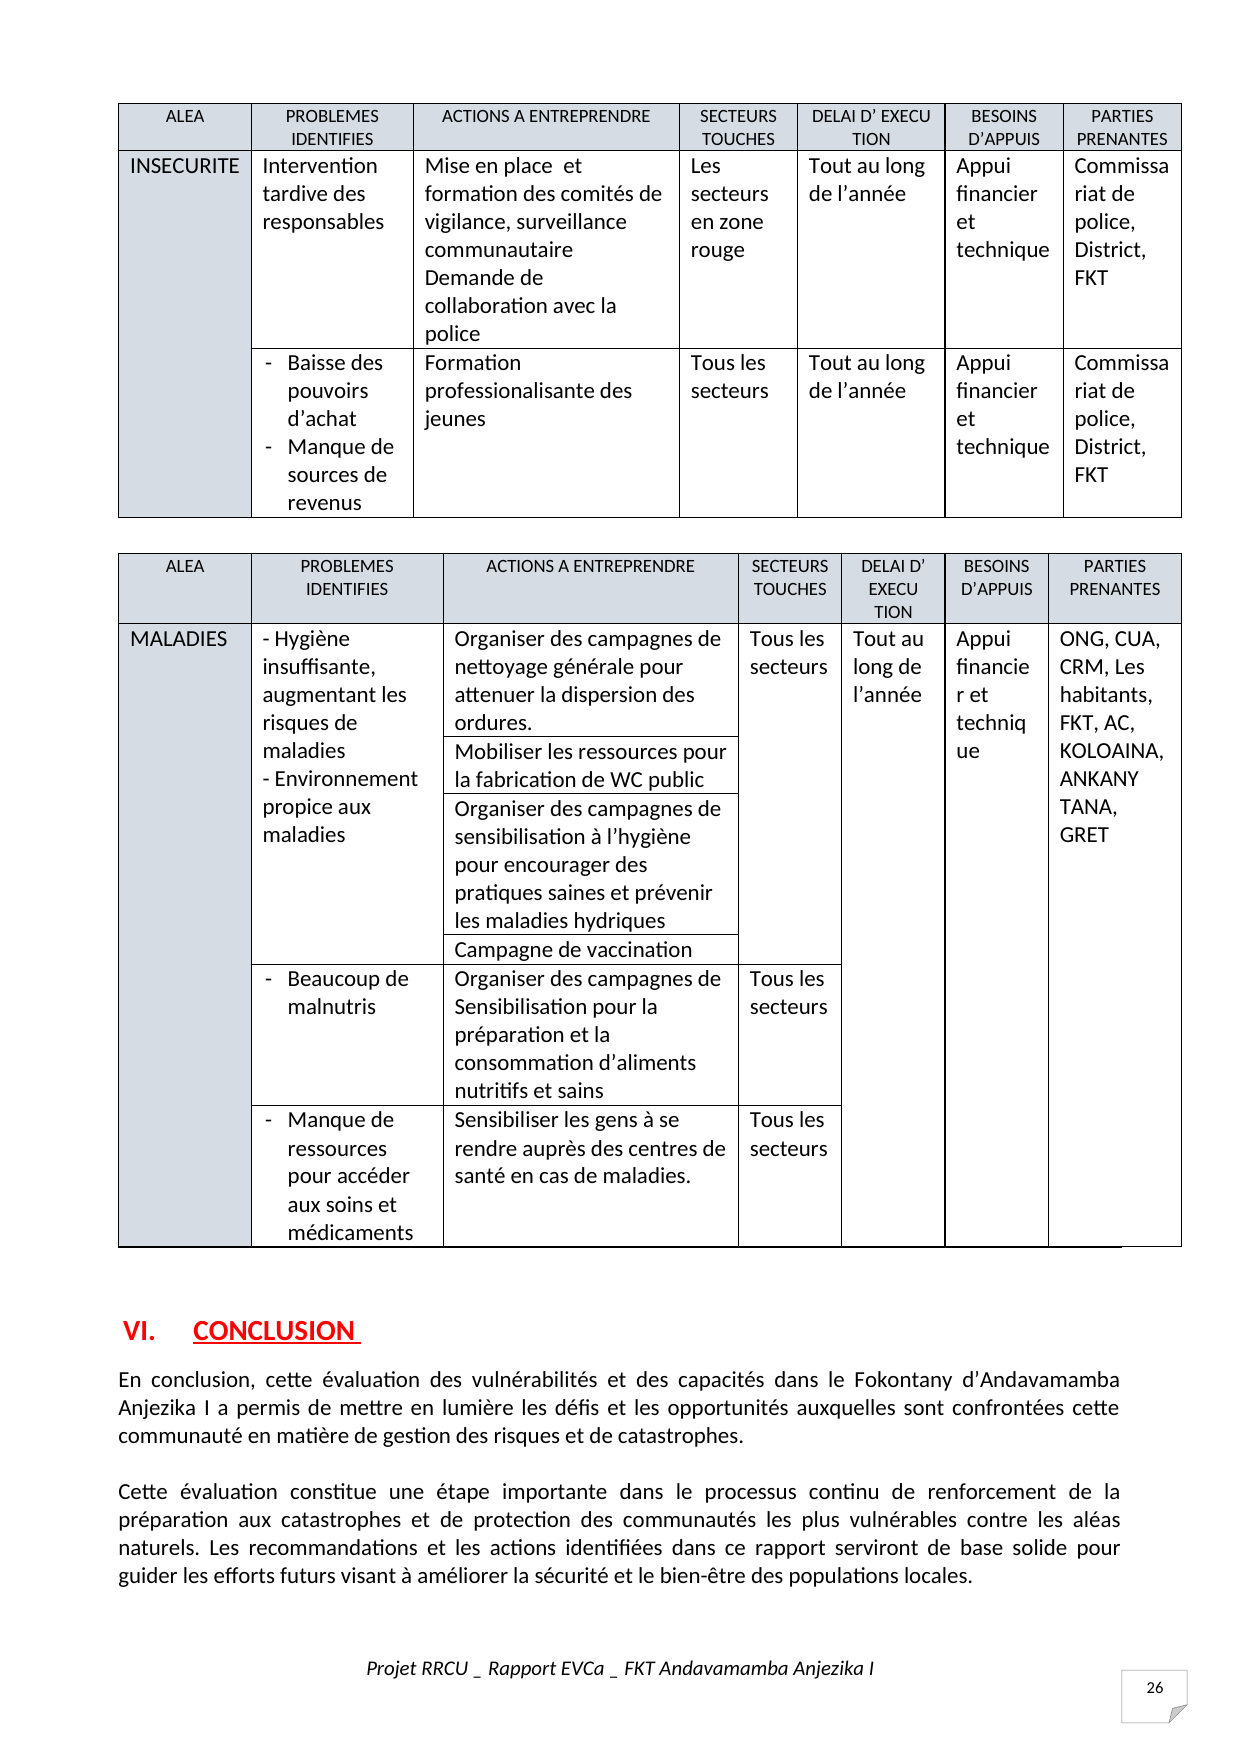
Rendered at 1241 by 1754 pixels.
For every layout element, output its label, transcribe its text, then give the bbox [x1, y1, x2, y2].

table_cell Organiser des campagnes de sensibilisation à l’hygiène pour encourager des pratiques saines et prévenir les maladies hydriques [444, 794, 738, 934]
table_cell Tout au long de l’année [798, 151, 944, 347]
table_cell Manque de ressources pour accéder aux soins et médicaments [252, 1106, 443, 1246]
table_cell Appui financier et technique [946, 151, 1063, 347]
table_cell Tout au long de l’année [798, 349, 944, 517]
table_cell Commissariat de police, District, FKT [1064, 349, 1181, 517]
table_cell Appui financier et technique [946, 349, 1063, 517]
table_cell INSECURITE [119, 151, 251, 517]
table_cell Sensibiliser les gens à se rendre auprès des centres de santé en cas de maladies. [444, 1106, 738, 1246]
table_cell Les secteurs en zone rouge [680, 151, 797, 347]
table_header PARTIES PRENANTES [1064, 104, 1181, 150]
table_header DELAI D’ EXECU TION [798, 104, 944, 150]
table_cell Commissariat de police, District, FKT [1064, 151, 1181, 347]
table_cell Beaucoup de malnutris [252, 965, 443, 1104]
table_cell - Hygiène insuffisante, augmentant les risques de maladies - Environnement propice aux maladies [252, 624, 443, 963]
text Cette évaluation constitue une étape importante dans le processus continu de renforcement de la préparation aux catastrophes et de protection des communautés les plus vulnérables contre les aléas naturels. Les recommandations et les actions identifiées dans ce rapport serviront de base solide pour guider les efforts futurs visant à améliorer la sécurité et le bien-être des populations locales. [118, 1477, 1122, 1589]
table_cell MALADIES [119, 624, 251, 1246]
table_cell Tous les secteurs [680, 349, 797, 517]
table_header PARTIES PRENANTES [1049, 554, 1181, 623]
table_cell Tout au long de l’année [842, 624, 944, 1246]
table_header ALEA [119, 104, 251, 150]
table_cell Tous les secteurs [739, 965, 841, 1104]
table_cell Campagne de vaccination [444, 935, 738, 963]
table_header PROBLEMES IDENTIFIES [252, 554, 443, 623]
table_cell Baisse des pouvoirs d’achat Manque de sources de revenus [252, 349, 413, 517]
subtitle CONCLUSION [156, 1312, 1122, 1347]
table_header BESOINS D’APPUIS [946, 104, 1063, 150]
table_header ACTIONS A ENTREPRENDRE [414, 104, 679, 150]
table_cell ONG, CUA, CRM, Les habitants, FKT, AC, KOLOAINA, ANKANY TANA, GRET [1049, 624, 1181, 1246]
table_cell Tous les secteurs [739, 1106, 841, 1246]
table_header PROBLEMES IDENTIFIES [252, 104, 413, 150]
table_header BESOINS D’APPUIS [946, 554, 1048, 623]
table_cell Appui financier et technique [946, 624, 1048, 1246]
table_header ALEA [119, 554, 251, 623]
table_cell Mobiliser les ressources pour la fabrication de WC public [444, 737, 738, 793]
table_cell Intervention tardive des responsables [252, 151, 413, 347]
text En conclusion, cette évaluation des vulnérabilités et des capacités dans le Fokontany d’Andavamamba Anjezika I a permis de mettre en lumière les défis et les opportunités auxquelles sont confrontées cette communauté en matière de gestion des risques et de catastrophes. [118, 1365, 1122, 1449]
table_cell Organiser des campagnes de Sensibilisation pour la préparation et la consommation d’aliments nutritifs et sains [444, 965, 738, 1104]
table_header ACTIONS A ENTREPRENDRE [444, 554, 738, 623]
table_cell Tous les secteurs [739, 624, 841, 963]
table_cell Formation professionalisante des jeunes [414, 349, 679, 517]
table_header SECTEURS TOUCHES [739, 554, 841, 623]
table_cell Organiser des campagnes de nettoyage générale pour attenuer la dispersion des ordures. [444, 624, 738, 736]
table_header DELAI D’ EXECU TION [842, 554, 944, 623]
table_header SECTEURS TOUCHES [680, 104, 797, 150]
table_cell Mise en place et formation des comités de vigilance, surveillance communautaire Demande de collaboration avec la police [414, 151, 679, 347]
